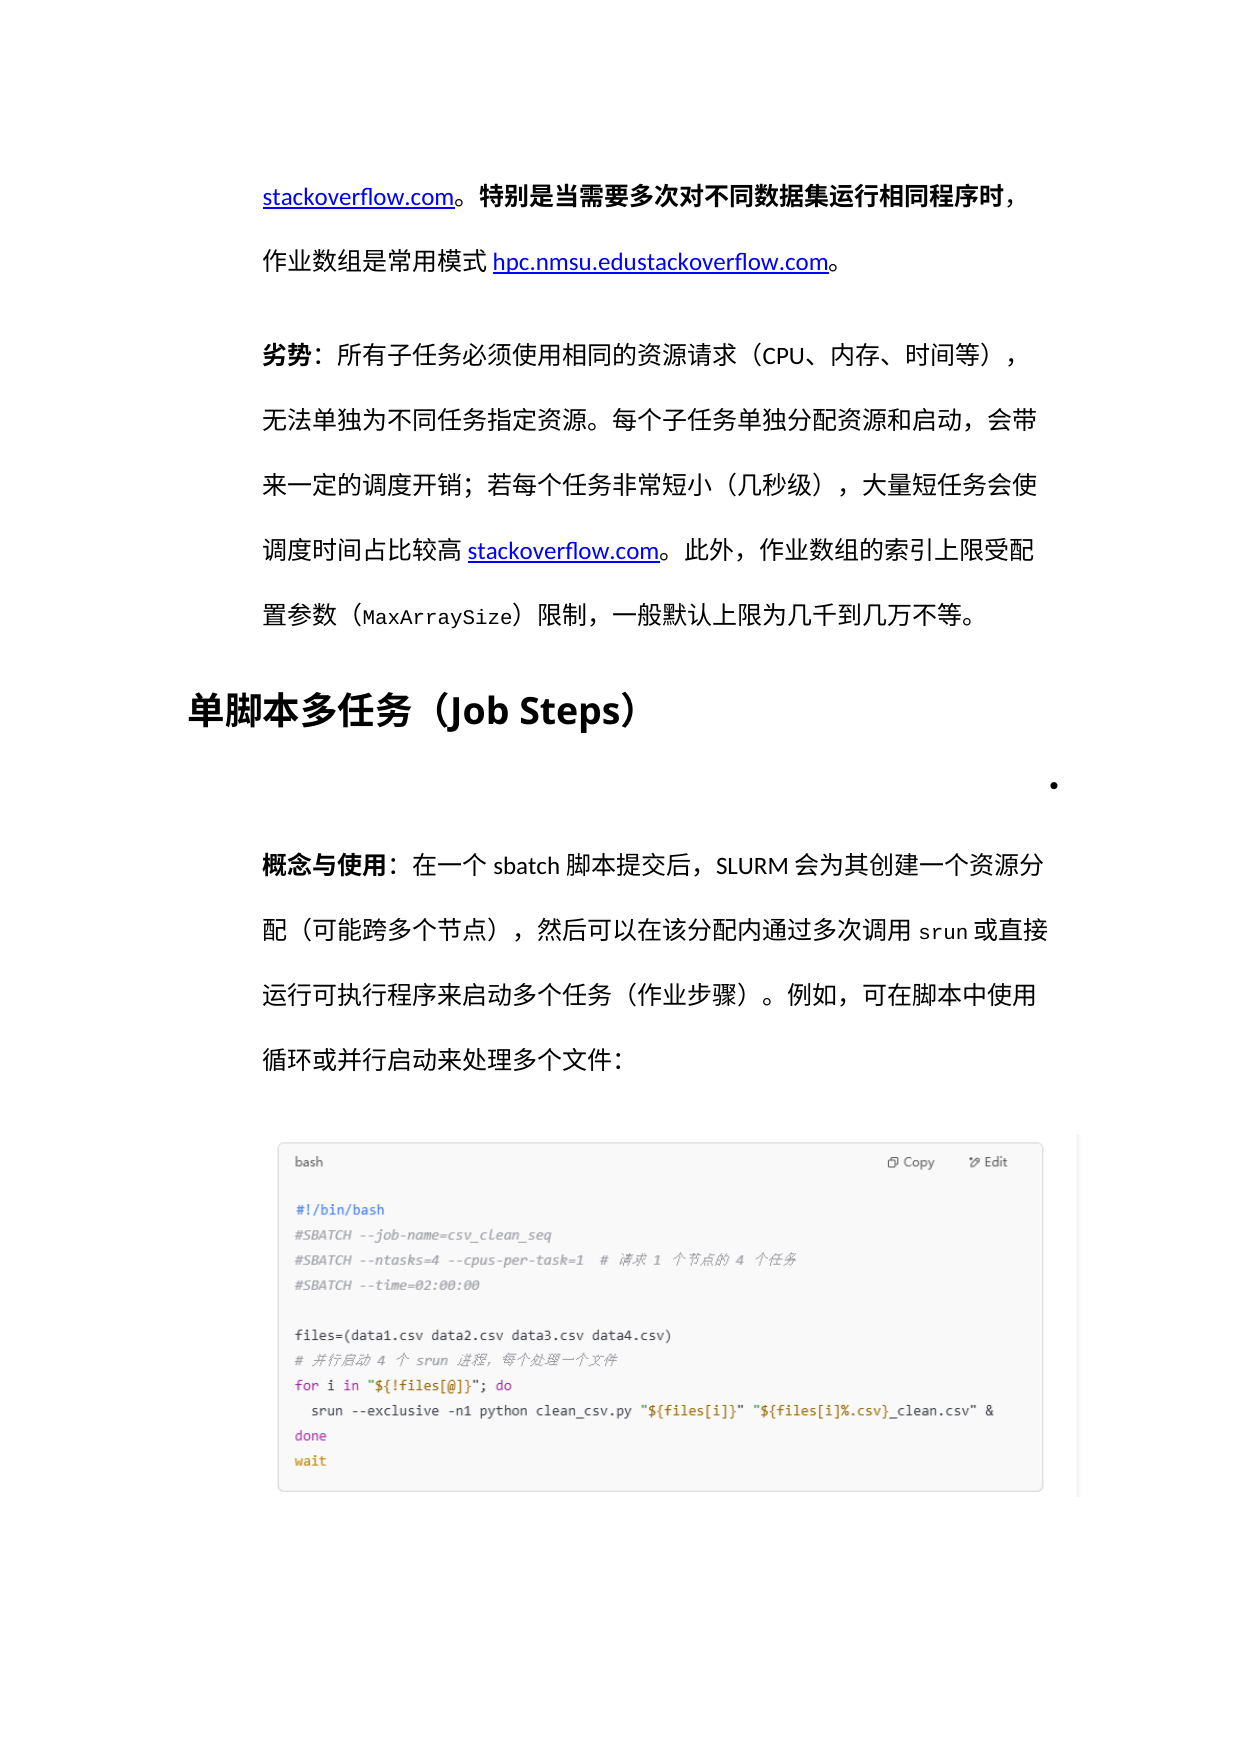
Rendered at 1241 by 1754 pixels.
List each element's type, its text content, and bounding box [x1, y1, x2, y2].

text 劣势：所有子任务必须使用相同的资源请求（CPU、内存、时间等），无法单独为不同任务指定资源。每个子任务单独分配资源和启动，会带来一定的调度开销；若每个任务非常短小（几秒级），大量短任务会使调度时间占比较高stackoverflow.com。此外，作业数组的索引上限受配置参数（MaxArraySize）限制，一般默认上限为几千到几万不等。 [262, 321, 1053, 646]
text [262, 162, 1053, 292]
text 概念与使用：在一个 sbatch 脚本提交后，SLURM 会为其创建一个资源分配（可能跨多个节点），然后可以在该分配内通过多次调用 srun 或直接运行可执行程序来启动多个任务（作业步骤）。例如，可在脚本中使用循环或并行启动来处理多个文件： [262, 831, 1053, 1091]
subtitle 单脚本多任务（Job Steps） [187, 675, 1053, 740]
picture [262, 1134, 1083, 1497]
